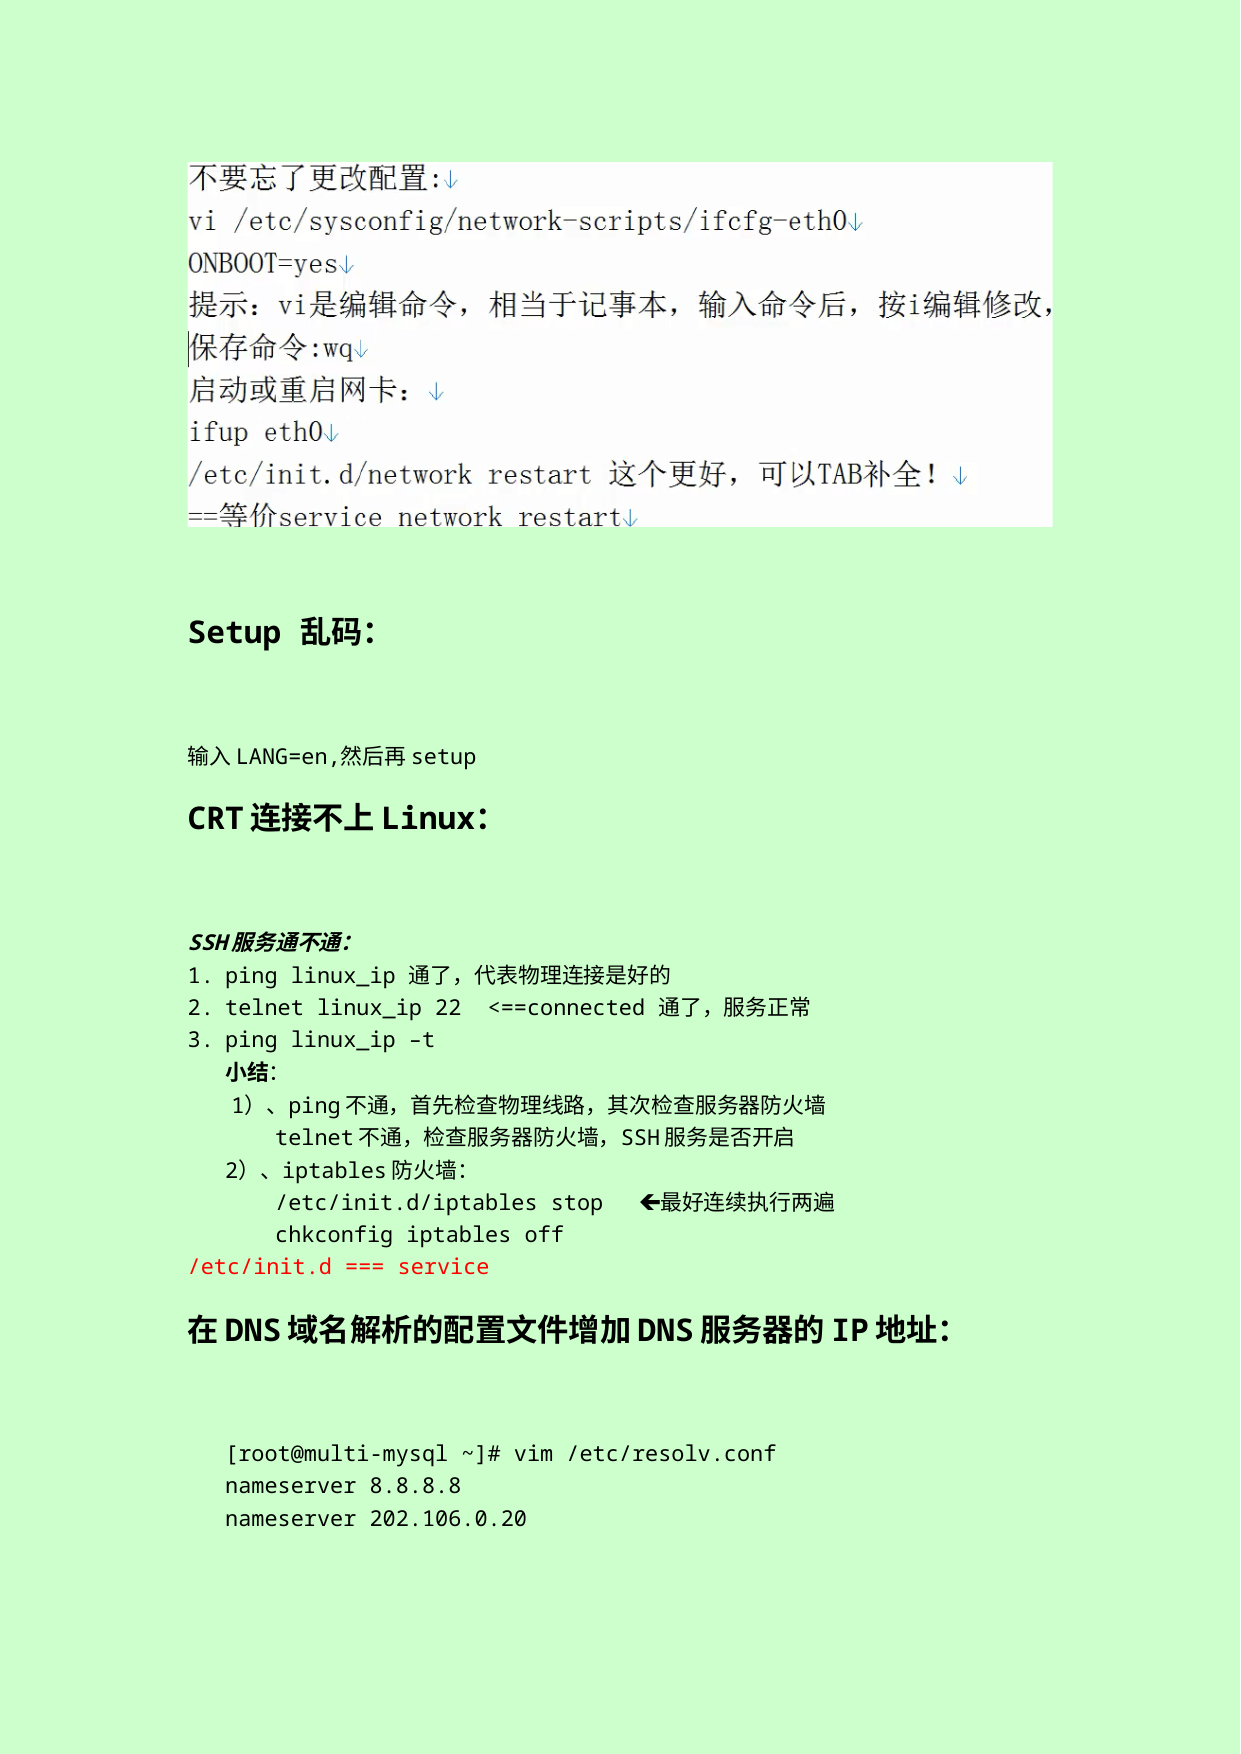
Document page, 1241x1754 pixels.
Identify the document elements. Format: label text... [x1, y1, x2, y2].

text SSH服务通不通： [187, 925, 1053, 957]
list ping linux_ip –t [187, 1022, 1053, 1055]
subtitle CRT连接不上Linux： [187, 783, 1053, 848]
list /etc/init.d/iptables stop 最好连续执行两遍 [231, 1185, 1053, 1217]
list chkconfig iptables off [231, 1217, 1053, 1250]
list telnet linux_ip 22 <==connected 通了，服务正常 [187, 990, 1053, 1022]
list telnet不通，检查服务器防火墙，SSH服务是否开启 [225, 1120, 1053, 1152]
list ping linux_ip 通了，代表物理连接是好的 [187, 957, 1053, 990]
subtitle Setup 乱码： [187, 597, 1053, 662]
list 2）、iptables防火墙： [225, 1152, 1053, 1185]
text 输入LANG=en,然后再setup [187, 738, 1053, 771]
picture [187, 162, 1053, 527]
table_header [root@multi-mysql ~]# vim /etc/resolv.conf nameserver 8.8.8.8 nameserver 202.106.0.20 [188, 1436, 1053, 1534]
subtitle 在DNS域名解析的配置文件增加DNS服务器的IP地址： [187, 1295, 1053, 1360]
text /etc/init.d === service [187, 1250, 1053, 1282]
list 小结： [225, 1055, 1053, 1087]
list 1）、ping不通，首先检查物理线路，其次检查服务器防火墙 [225, 1087, 1053, 1120]
